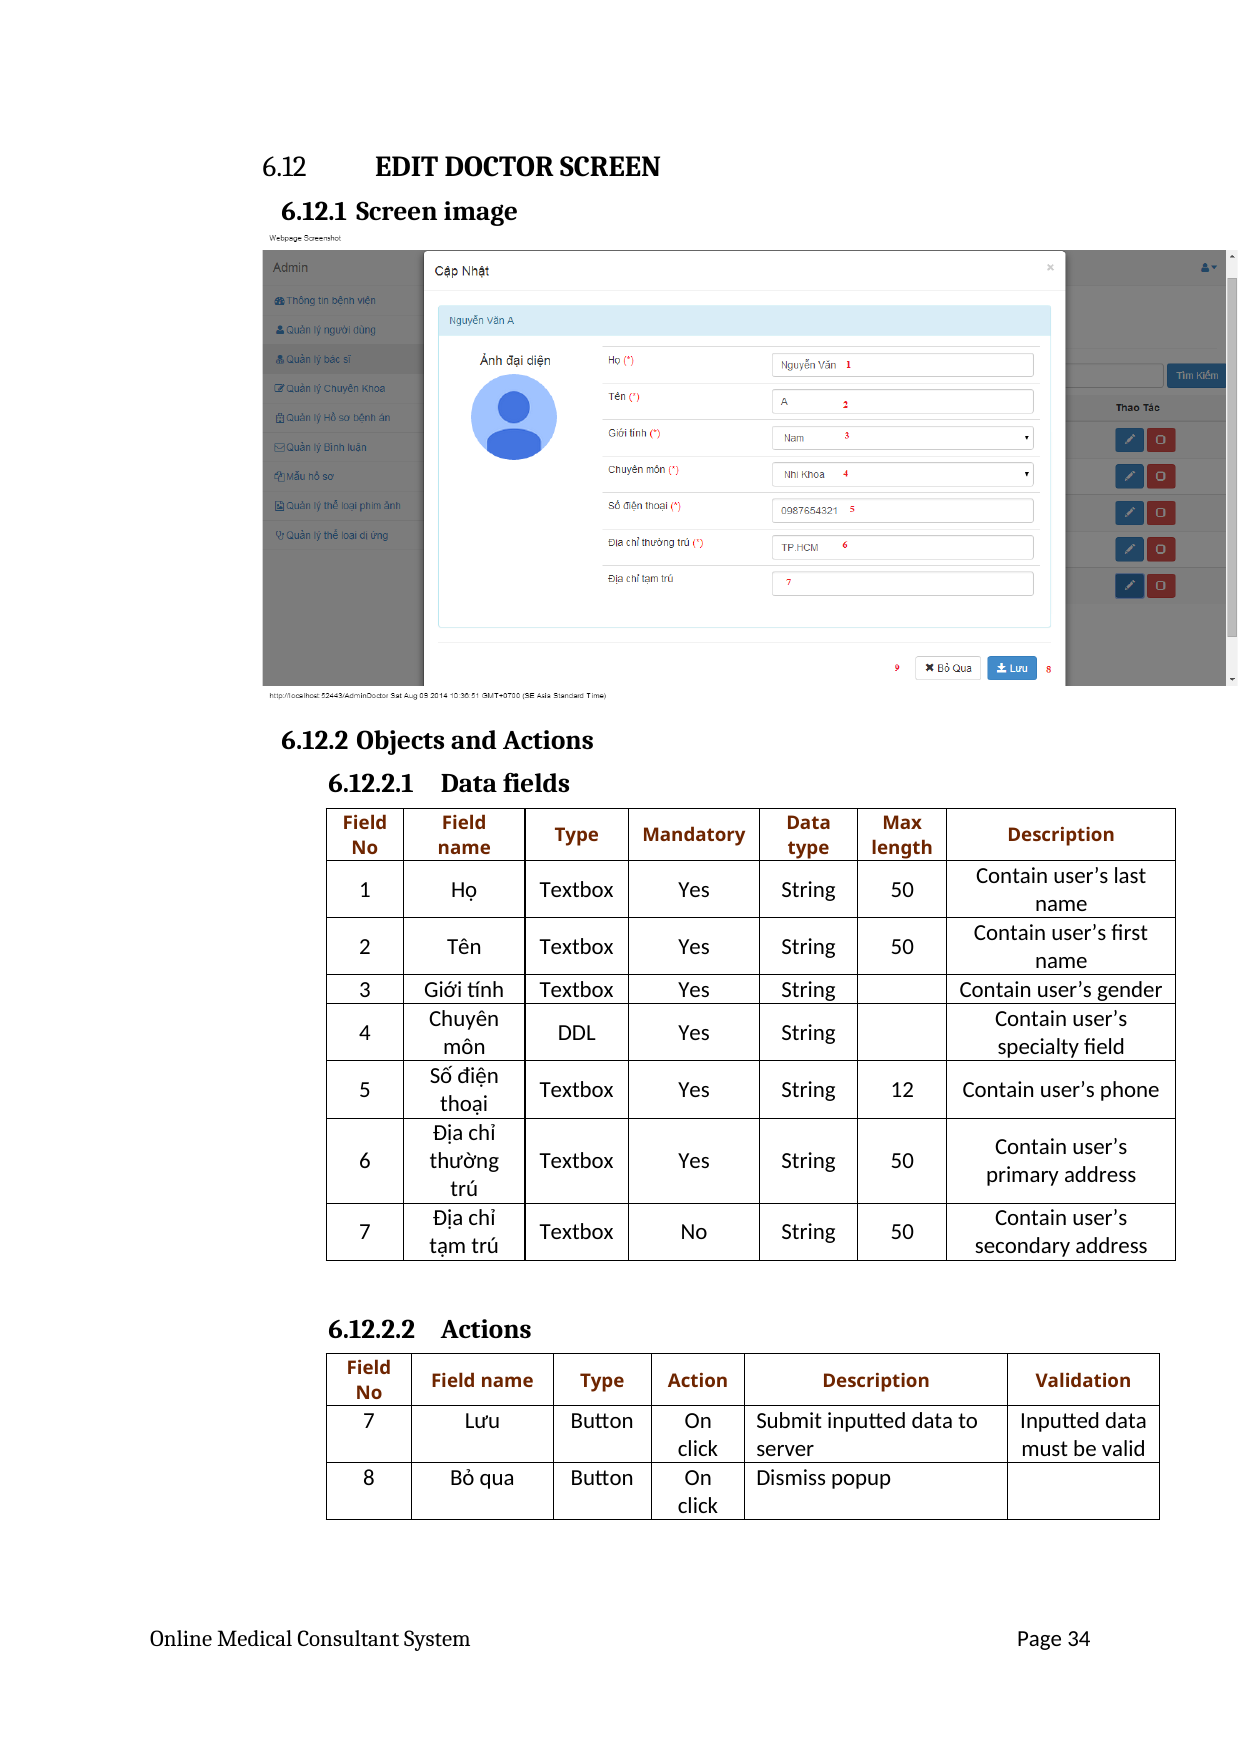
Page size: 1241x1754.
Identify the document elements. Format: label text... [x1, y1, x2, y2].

table_cell Yes [629, 1119, 759, 1202]
table_cell 7 [327, 1406, 411, 1462]
table_cell No [629, 1204, 759, 1259]
table_cell On click [652, 1406, 744, 1462]
subtitle Objects and Actions [281, 725, 1090, 756]
table_cell 5 [327, 1061, 403, 1117]
table_header Max length [858, 809, 946, 860]
table_header Data type [760, 809, 857, 860]
table_cell Button [554, 1463, 651, 1519]
table_cell Textbox [526, 861, 628, 917]
table_header Mandatory [629, 809, 759, 860]
table_cell String [760, 1061, 857, 1117]
table_cell String [760, 918, 857, 974]
table_cell Textbox [526, 1204, 628, 1259]
table_header Description [745, 1354, 1007, 1405]
table_cell 6 [327, 1119, 403, 1202]
table_header Field name [412, 1354, 553, 1405]
table_cell Họ [404, 861, 524, 917]
table_cell String [760, 1204, 857, 1259]
table_cell String [760, 1004, 857, 1060]
table_cell Contain user’s phone [947, 1061, 1175, 1117]
table_header Type [526, 809, 628, 860]
table_cell [858, 1004, 946, 1060]
table_cell 50 [858, 918, 946, 974]
table_cell Contain user’s specialty field [947, 1004, 1175, 1060]
table_cell 12 [858, 1061, 946, 1117]
table_header Description [947, 809, 1175, 860]
table_header Action [652, 1354, 744, 1405]
table_cell Dismiss popup [745, 1463, 1007, 1519]
table_cell 50 [858, 1204, 946, 1259]
subtitle Data fields [328, 768, 1090, 799]
table_cell 50 [858, 861, 946, 917]
table_cell 1 [327, 861, 403, 917]
table_cell Textbox [526, 975, 628, 1003]
table_header Field name [404, 809, 524, 860]
table_cell Yes [629, 975, 759, 1003]
table_cell DDL [526, 1004, 628, 1060]
table_cell Yes [629, 918, 759, 974]
table_cell String [760, 975, 857, 1003]
table_cell 4 [327, 1004, 403, 1060]
table_cell Địa chỉ tạm trú [404, 1204, 524, 1259]
table_cell Textbox [526, 1061, 628, 1117]
table_header Type [554, 1354, 651, 1405]
table_cell Số điện thoại [404, 1061, 524, 1117]
table_cell Textbox [526, 1119, 628, 1202]
table_cell Yes [629, 1061, 759, 1117]
subtitle Actions [328, 1314, 1090, 1345]
table_cell Contain user’s last name [947, 861, 1175, 917]
subtitle EDIT DOCTOR SCREEN [262, 150, 1090, 183]
table_cell Bỏ qua [412, 1463, 553, 1519]
table_header Field No [327, 1354, 411, 1405]
table_cell Contain user’s gender [947, 975, 1175, 1003]
table_cell Yes [629, 861, 759, 917]
picture [262, 235, 1238, 700]
table_cell Textbox [526, 918, 628, 974]
table_header Validation [1008, 1354, 1159, 1405]
table_cell 2 [327, 918, 403, 974]
table_cell [1008, 1463, 1159, 1519]
table_cell Tên [404, 918, 524, 974]
table_cell String [760, 1119, 857, 1202]
table_cell Submit inputted data to server [745, 1406, 1007, 1462]
table_cell 8 [327, 1463, 411, 1519]
table_cell 7 [327, 1204, 403, 1259]
table_cell Contain user’s secondary address [947, 1204, 1175, 1259]
table_cell 3 [327, 975, 403, 1003]
subtitle Screen image [281, 196, 1090, 227]
table_cell Lưu [412, 1406, 553, 1462]
table_cell String [760, 861, 857, 917]
table_cell On click [652, 1463, 744, 1519]
table_header Field No [327, 809, 403, 860]
table_cell 50 [858, 1119, 946, 1202]
table_cell [858, 975, 946, 1003]
table_cell Yes [629, 1004, 759, 1060]
table_cell Contain user’s first name [947, 918, 1175, 974]
table_cell Chuyên môn [404, 1004, 524, 1060]
table_cell Contain user’s primary address [947, 1119, 1175, 1202]
table_cell Inputted data must be valid [1008, 1406, 1159, 1462]
table_cell Button [554, 1406, 651, 1462]
table_cell Giới tính [404, 975, 524, 1003]
table_cell Địa chỉ thường trú [404, 1119, 524, 1202]
